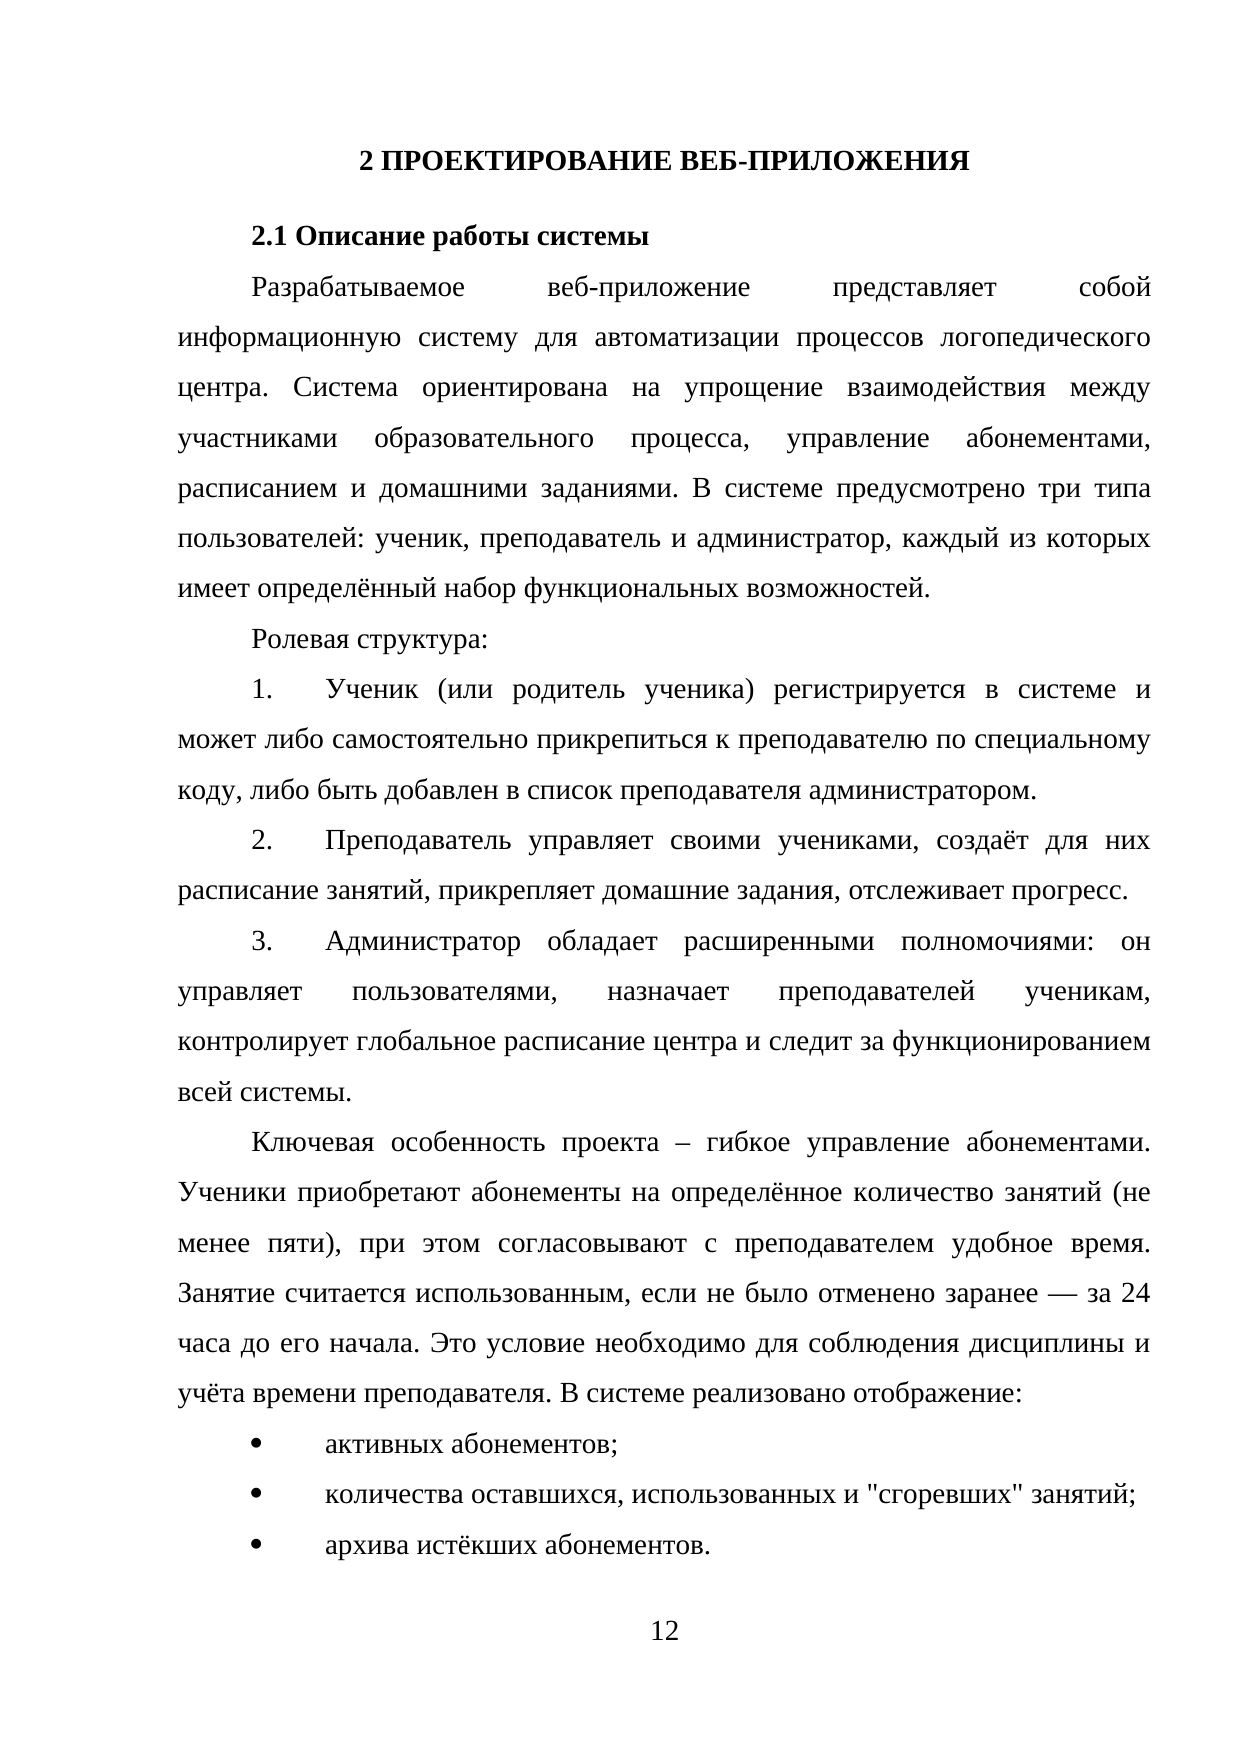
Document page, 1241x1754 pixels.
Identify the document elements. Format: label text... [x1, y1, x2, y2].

subtitle 2.1 Описание работы системы [177, 218, 1152, 252]
text Разрабатываемое веб-приложение представляет собой информационную систему для автоматизации процессов логопедического центра. Система ориентирована на упрощение взаимодействия между участниками образовательного процесса, управление абонементами, расписанием и домашними заданиями. В системе предусмотрено три типа пользователей: ученик, преподаватель и администратор, каждый из которых имеет определённый набор функциональных возможностей. [177, 269, 1152, 604]
list активных абонементов; [177, 1426, 1152, 1459]
list Ученик (или родитель ученика) регистрируется в системе и может либо самостоятельно прикрепиться к преподавателю по специальному коду, либо быть добавлен в список преподавателя администратором. [177, 671, 1152, 805]
subtitle 2 ПРОЕКТИРОВАНИЕ ВЕБ-ПРИЛОЖЕНИЯ [177, 143, 1152, 177]
list Преподаватель управляет своими учениками, создаёт для них расписание занятий, прикрепляет домашние задания, отслеживает прогресс. [177, 822, 1152, 906]
list архива истёкших абонементов. [177, 1527, 1152, 1560]
list Администратор обладает расширенными полномочиями: он управляет пользователями, назначает преподавателей ученикам, контролирует глобальное расписание центра и следит за функционированием всей системы. [177, 923, 1152, 1107]
list количества оставшихся, использованных и "сгоревших" занятий; [177, 1476, 1152, 1510]
text Ролевая структура: [177, 621, 1152, 654]
text Ключевая особенность проекта – гибкое управление абонементами. Ученики приобретают абонементы на определённое количество занятий (не менее пяти), при этом согласовывают с преподавателем удобное время. Занятие считается использованным, если не было отменено заранее — за 24 часа до его начала. Это условие необходимо для соблюдения дисциплины и учёта времени преподавателя. В системе реализовано отображение: [177, 1124, 1152, 1409]
